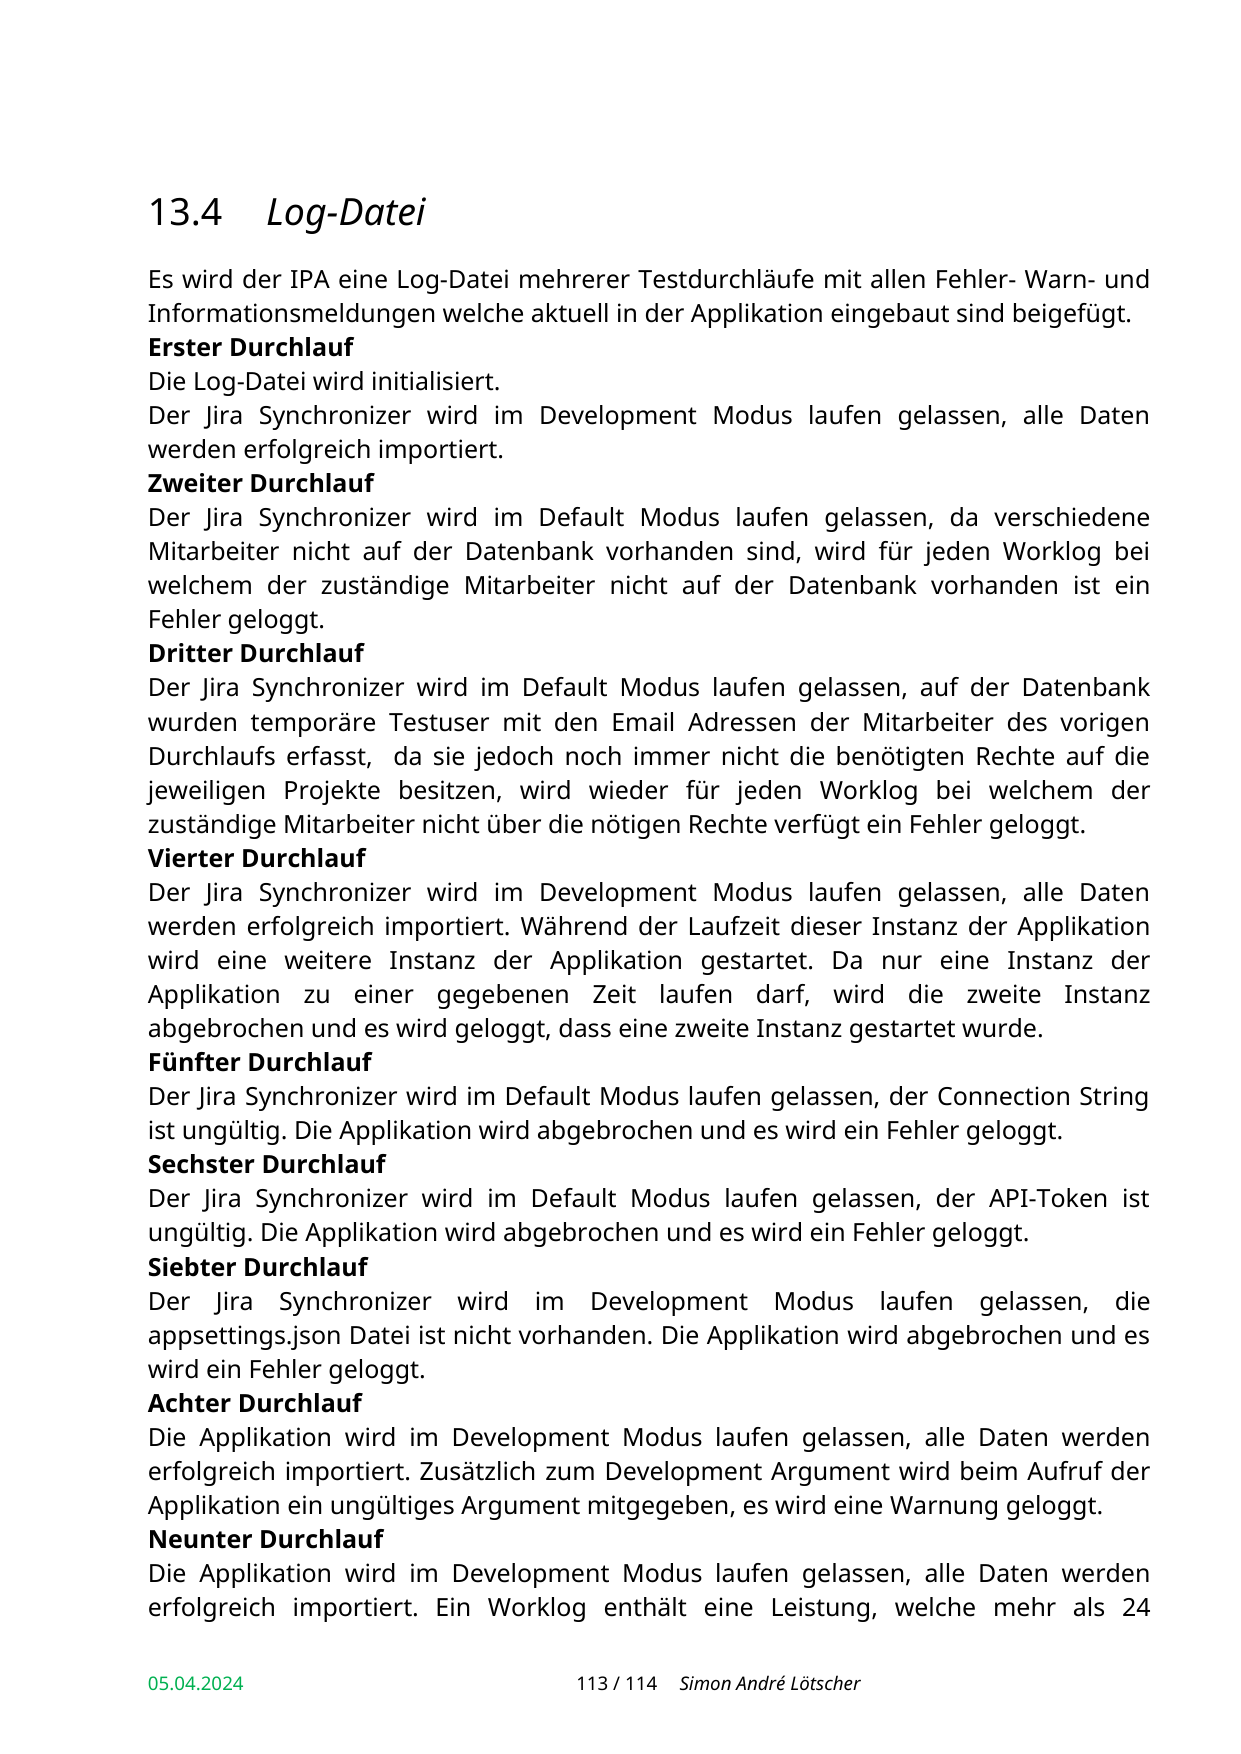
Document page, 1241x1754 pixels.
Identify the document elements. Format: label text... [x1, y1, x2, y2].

text Fünfter Durchlauf [148, 1045, 1152, 1079]
text Die Applikation wird im Development Modus laufen gelassen, alle Daten werden erfolgreich importiert. Zusätzlich zum Development Argument wird beim Aufruf der Applikation ein ungültiges Argument mitgegeben, es wird eine Warnung geloggt. [148, 1419, 1152, 1522]
text Zweiter Durchlauf [148, 466, 1152, 500]
text Der Jira Synchronizer wird im Development Modus laufen gelassen, die appsettings.json Datei ist nicht vorhanden. Die Applikation wird abgebrochen und es wird ein Fehler geloggt. [148, 1283, 1152, 1385]
text Achter Durchlauf [148, 1385, 1152, 1419]
text Der Jira Synchronizer wird im Default Modus laufen gelassen, da verschiedene Mitarbeiter nicht auf der Datenbank vorhanden sind, wird für jeden Worklog bei welchem der zuständige Mitarbeiter nicht auf der Datenbank vorhanden ist ein Fehler geloggt. [148, 500, 1152, 636]
text Der Jira Synchronizer wird im Default Modus laufen gelassen, der API-Token ist ungültig. Die Applikation wird abgebrochen und es wird ein Fehler geloggt. [148, 1181, 1152, 1249]
text Erster Durchlauf [148, 329, 1152, 363]
text Der Jira Synchronizer wird im Development Modus laufen gelassen, alle Daten werden erfolgreich importiert. [148, 398, 1152, 466]
text Der Jira Synchronizer wird im Development Modus laufen gelassen, alle Daten werden erfolgreich importiert. Während der Laufzeit dieser Instanz der Applikation wird eine weitere Instanz der Applikation gestartet. Da nur eine Instanz der Applikation zu einer gegebenen Zeit laufen darf, wird die zweite Instanz abgebrochen und es wird geloggt, dass eine zweite Instanz gestartet wurde. [148, 874, 1152, 1045]
text Vierter Durchlauf [148, 840, 1152, 874]
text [148, 1556, 1152, 1624]
text Siebter Durchlauf [148, 1249, 1152, 1283]
text Neunter Durchlauf [148, 1522, 1152, 1556]
text Die Log-Datei wird initialisiert. [148, 363, 1152, 398]
text Der Jira Synchronizer wird im Default Modus laufen gelassen, der Connection String ist ungültig. Die Applikation wird abgebrochen und es wird ein Fehler geloggt. [148, 1079, 1152, 1147]
text Dritter Durchlauf [148, 636, 1152, 670]
text Log-Datei [148, 185, 1152, 236]
text Sechster Durchlauf [148, 1147, 1152, 1181]
text Der Jira Synchronizer wird im Default Modus laufen gelassen, auf der Datenbank wurden temporäre Testuser mit den Email Adressen der Mitarbeiter des vorigen Durchlaufs erfasst, da sie jedoch noch immer nicht die benötigten Rechte auf die jeweiligen Projekte besitzen, wird wieder für jeden Worklog bei welchem der zuständige Mitarbeiter nicht über die nötigen Rechte verfügt ein Fehler geloggt. [148, 670, 1152, 840]
text Es wird der IPA eine Log-Datei mehrerer Testdurchläufe mit allen Fehler- Warn- und Informationsmeldungen welche aktuell in der Applikation eingebaut sind beigefügt. [148, 261, 1152, 329]
